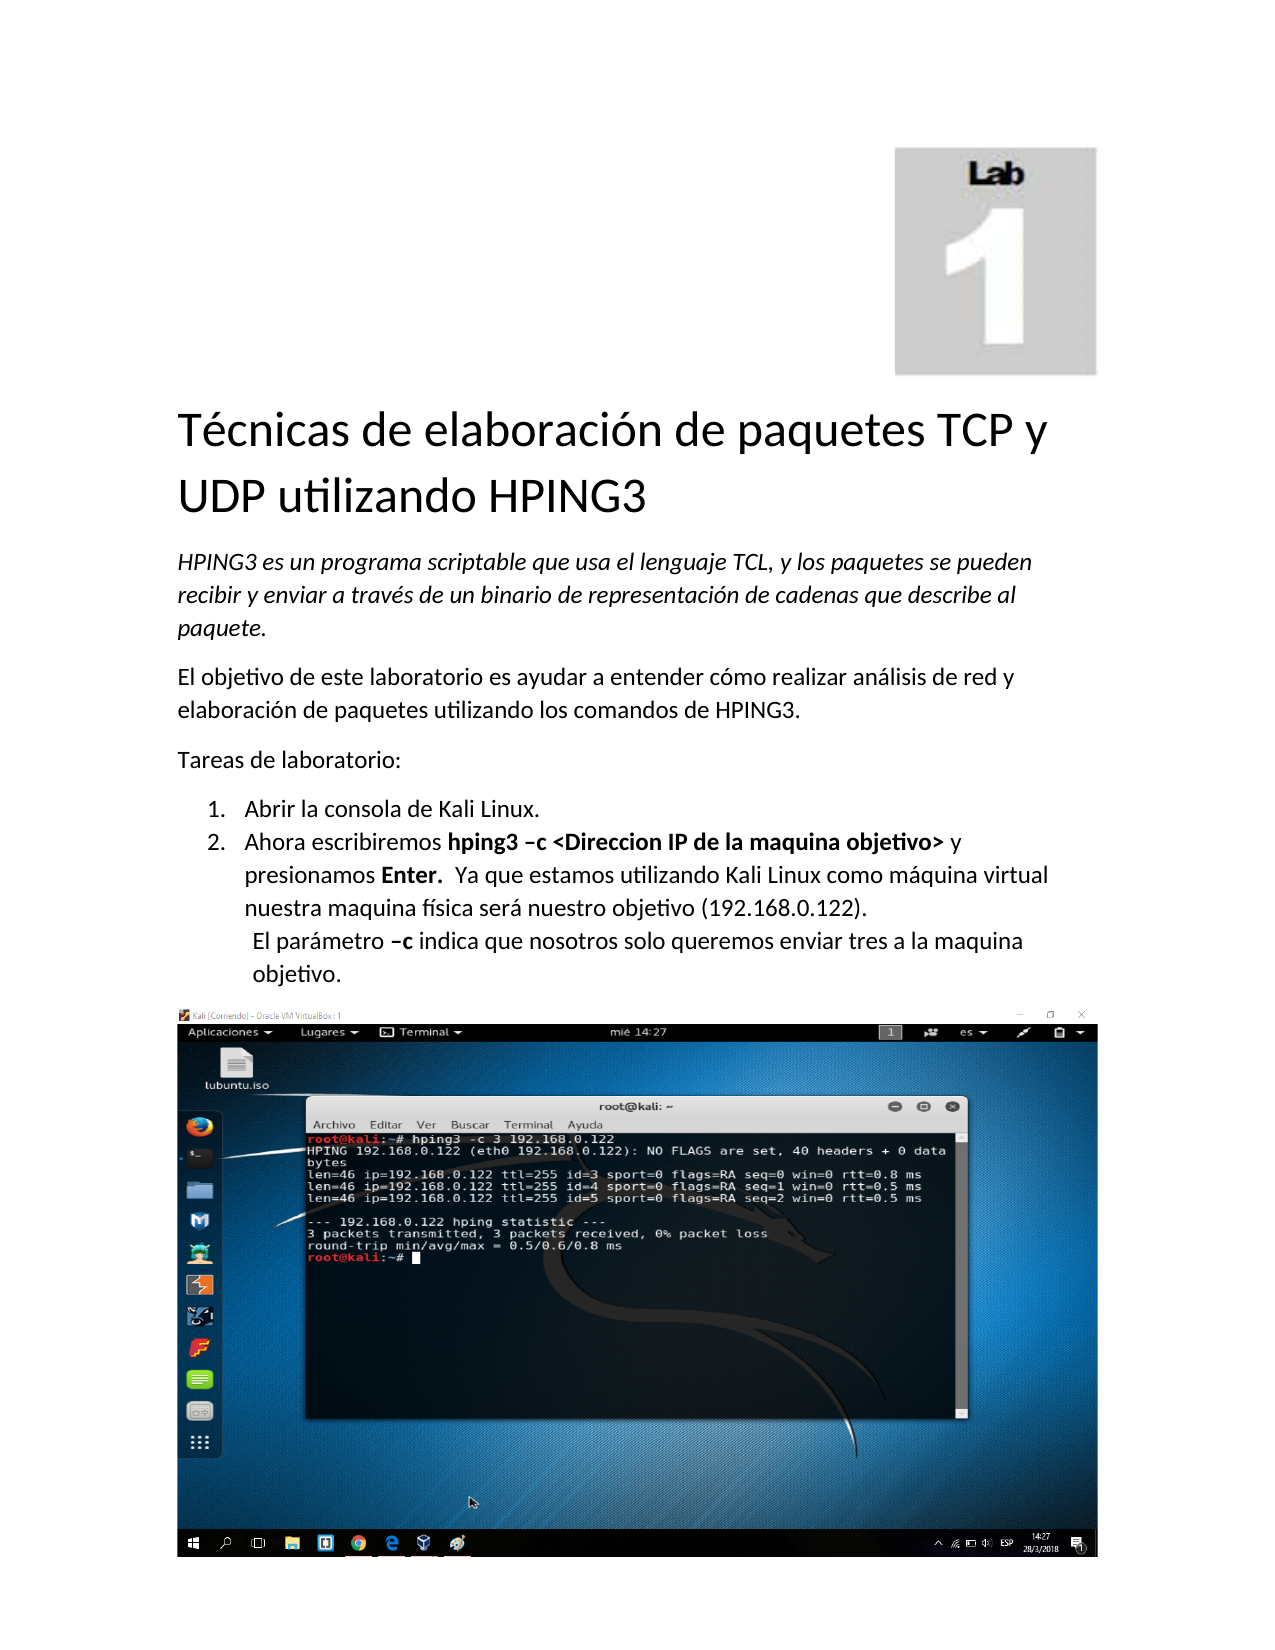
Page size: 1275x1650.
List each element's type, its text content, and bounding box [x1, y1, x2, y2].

text El objetivo de este laboratorio es ayudar a entender cómo realizar análisis de red y elaboración de paquetes utilizando los comandos de HPING3. [177, 661, 1098, 725]
list Abrir la consola de Kali Linux. [207, 793, 1098, 824]
list El parámetro –c indica que nosotros solo queremos enviar tres a la maquina objetivo. [252, 925, 1098, 989]
text HPING3 es un programa scriptable que usa el lenguaje TCL, y los paquetes se pueden recibir y enviar a través de un binario de representación de cadenas que describe al paquete. [177, 546, 1098, 642]
text Tareas de laboratorio: [177, 744, 1098, 774]
list Ahora escribiremos hping3 –c <Direccion IP de la maquina objetivo> y presionamos Enter. Ya que estamos utilizando Kali Linux como máquina virtual nuestra maquina física será nuestro objetivo (192.168.0.122). [207, 826, 1098, 923]
picture [894, 147, 1098, 379]
text Técnicas de elaboración de paquetes TCP y UDP utilizando HPING3 [177, 398, 1098, 524]
picture [177, 1007, 1098, 1557]
